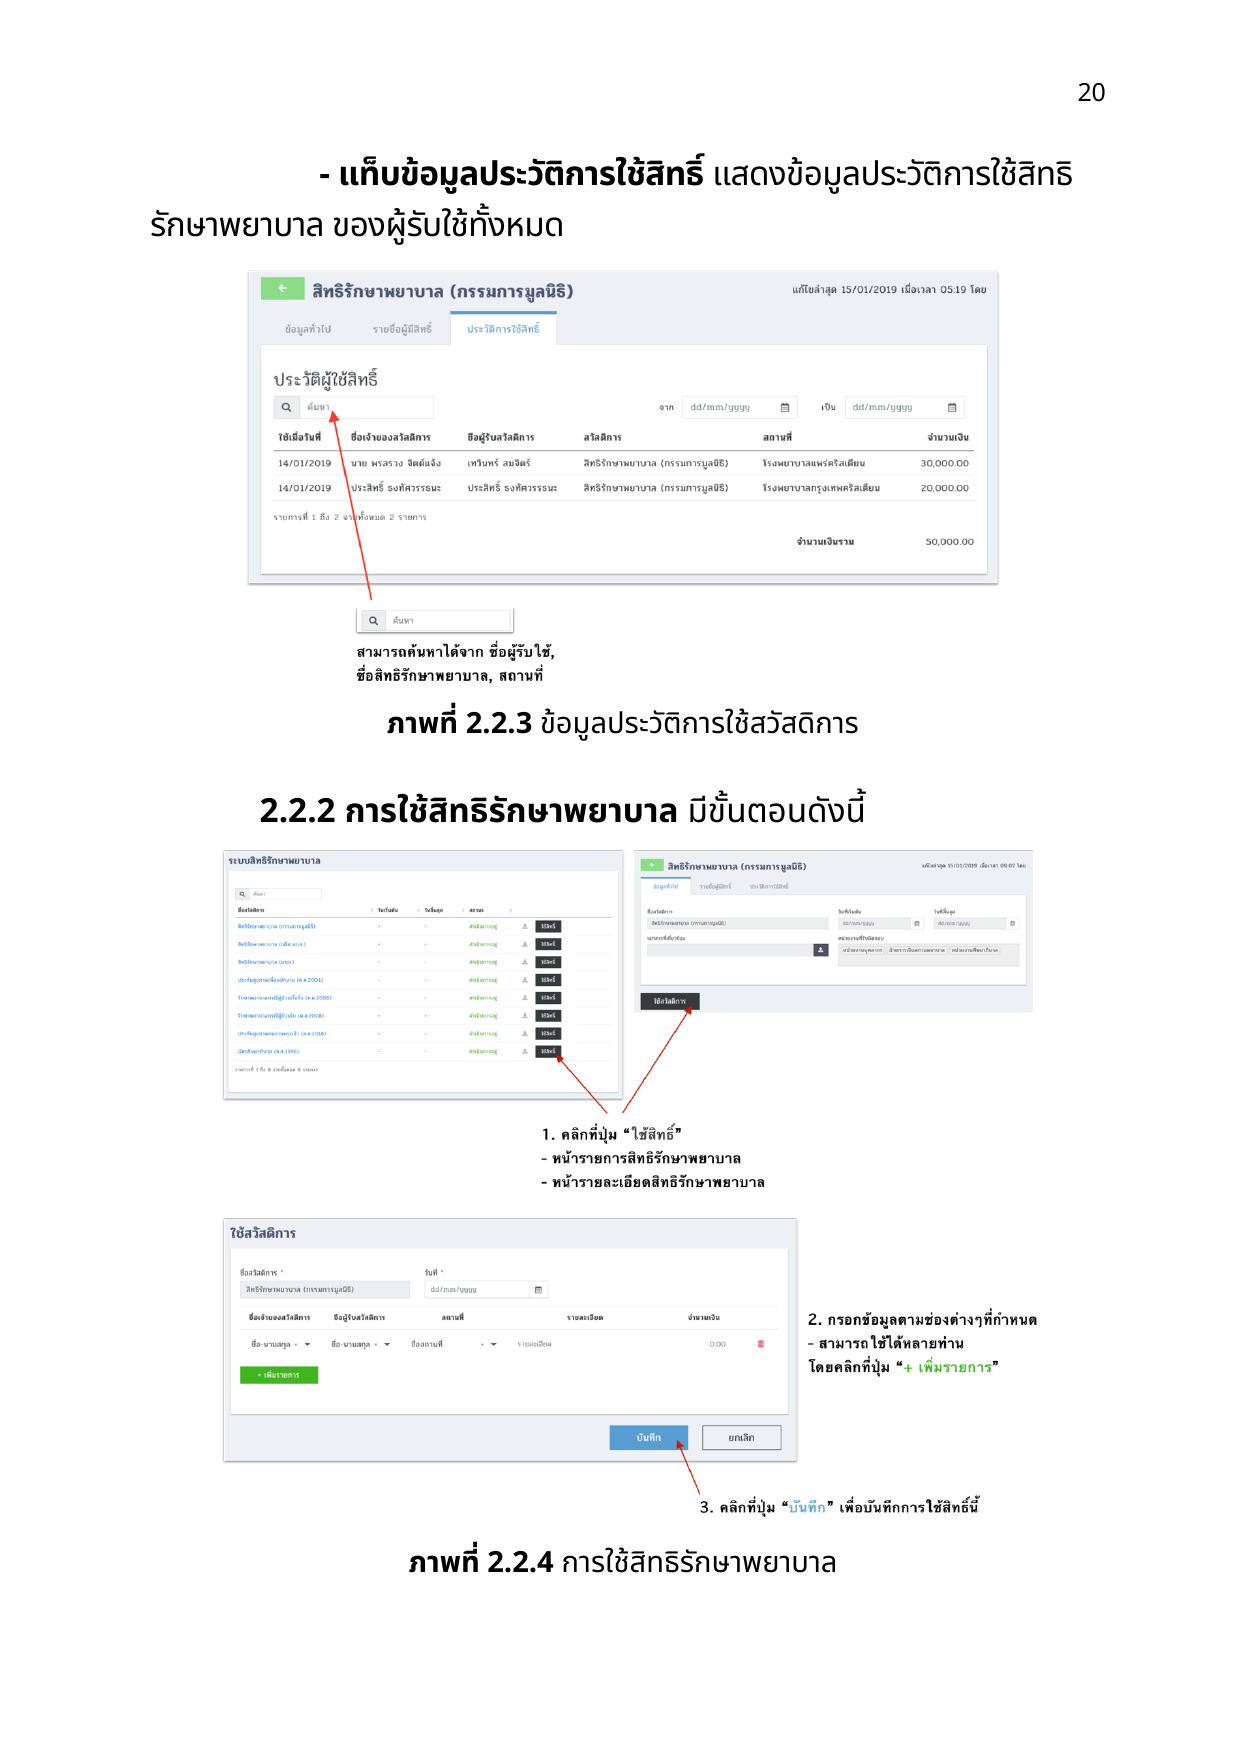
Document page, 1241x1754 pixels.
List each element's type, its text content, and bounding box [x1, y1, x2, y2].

picture [194, 251, 1051, 703]
text ภาพที่ 2.2.4 การใช้สิทธิรักษาพยาบาล [150, 1541, 1096, 1585]
picture [194, 837, 1051, 1542]
text 2.2.2 การใช้สิทธิรักษาพยาบาล มีขั้นตอนดังนี้ [150, 787, 1096, 837]
text - แท็บข้อมูลประวัติการใช้สิทธิ์ แสดงข้อมูลประวัติการใช้สิทธิรักษาพยาบาล ของผู้รับใช้ทั้งหมด [150, 150, 1096, 251]
text ภาพที่ 2.2.3 ข้อมูลประวัติการใช้สวัสดิการ [150, 703, 1096, 747]
